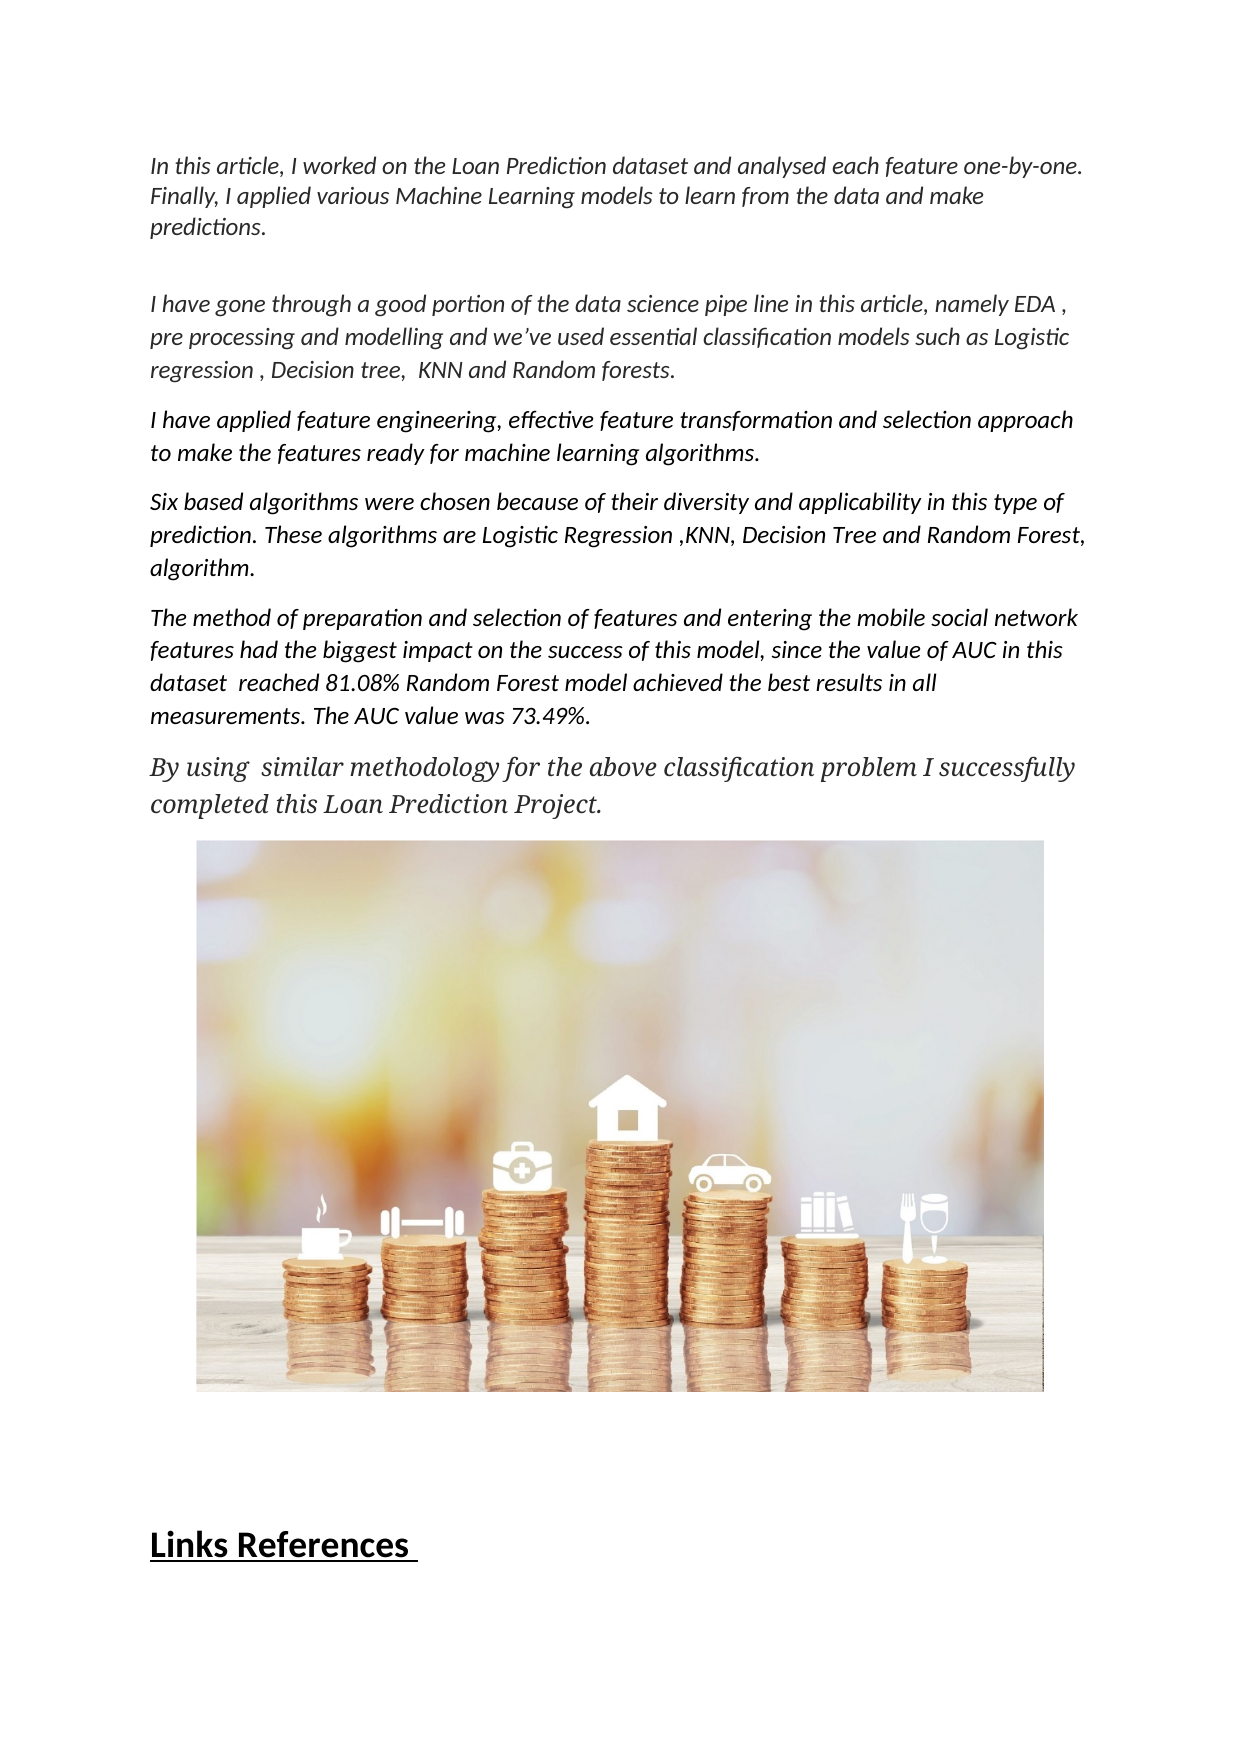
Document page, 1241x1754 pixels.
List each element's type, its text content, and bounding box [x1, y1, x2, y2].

text By using similar methodology for the above classification problem I successfully completed this Loan Prediction Project. [150, 750, 1090, 821]
text I have gone through a good portion of the data science pipe line in this article, namely EDA , pre processing and modelling and we’ve used essential classification models such as Logistic regression , Decision tree, KNN and Random forests. [150, 288, 1090, 385]
text Links References [150, 1521, 1090, 1566]
text Six based algorithms were chosen because of their diversity and applicability in this type of prediction. These algorithms are Logistic Regression ,KNN, Decision Tree and Random Forest, algorithm. [150, 486, 1090, 583]
picture [196, 840, 1044, 1392]
text I have applied feature engineering, effective feature transformation and selection approach to make the features ready for machine learning algorithms. [150, 404, 1090, 467]
subtitle In this article, I worked on the Loan Prediction dataset and analysed each feature one-by-one. Finally, I applied various Machine Learning models to learn from the data and make predictions. [267, 150, 1090, 242]
text The method of preparation and selection of features and entering the mobile social network features had the biggest impact on the success of this model, since the value of AUC in this dataset reached 81.08% Random Forest model achieved the best results in all measurements. The AUC value was 73.49%. [150, 602, 1090, 731]
